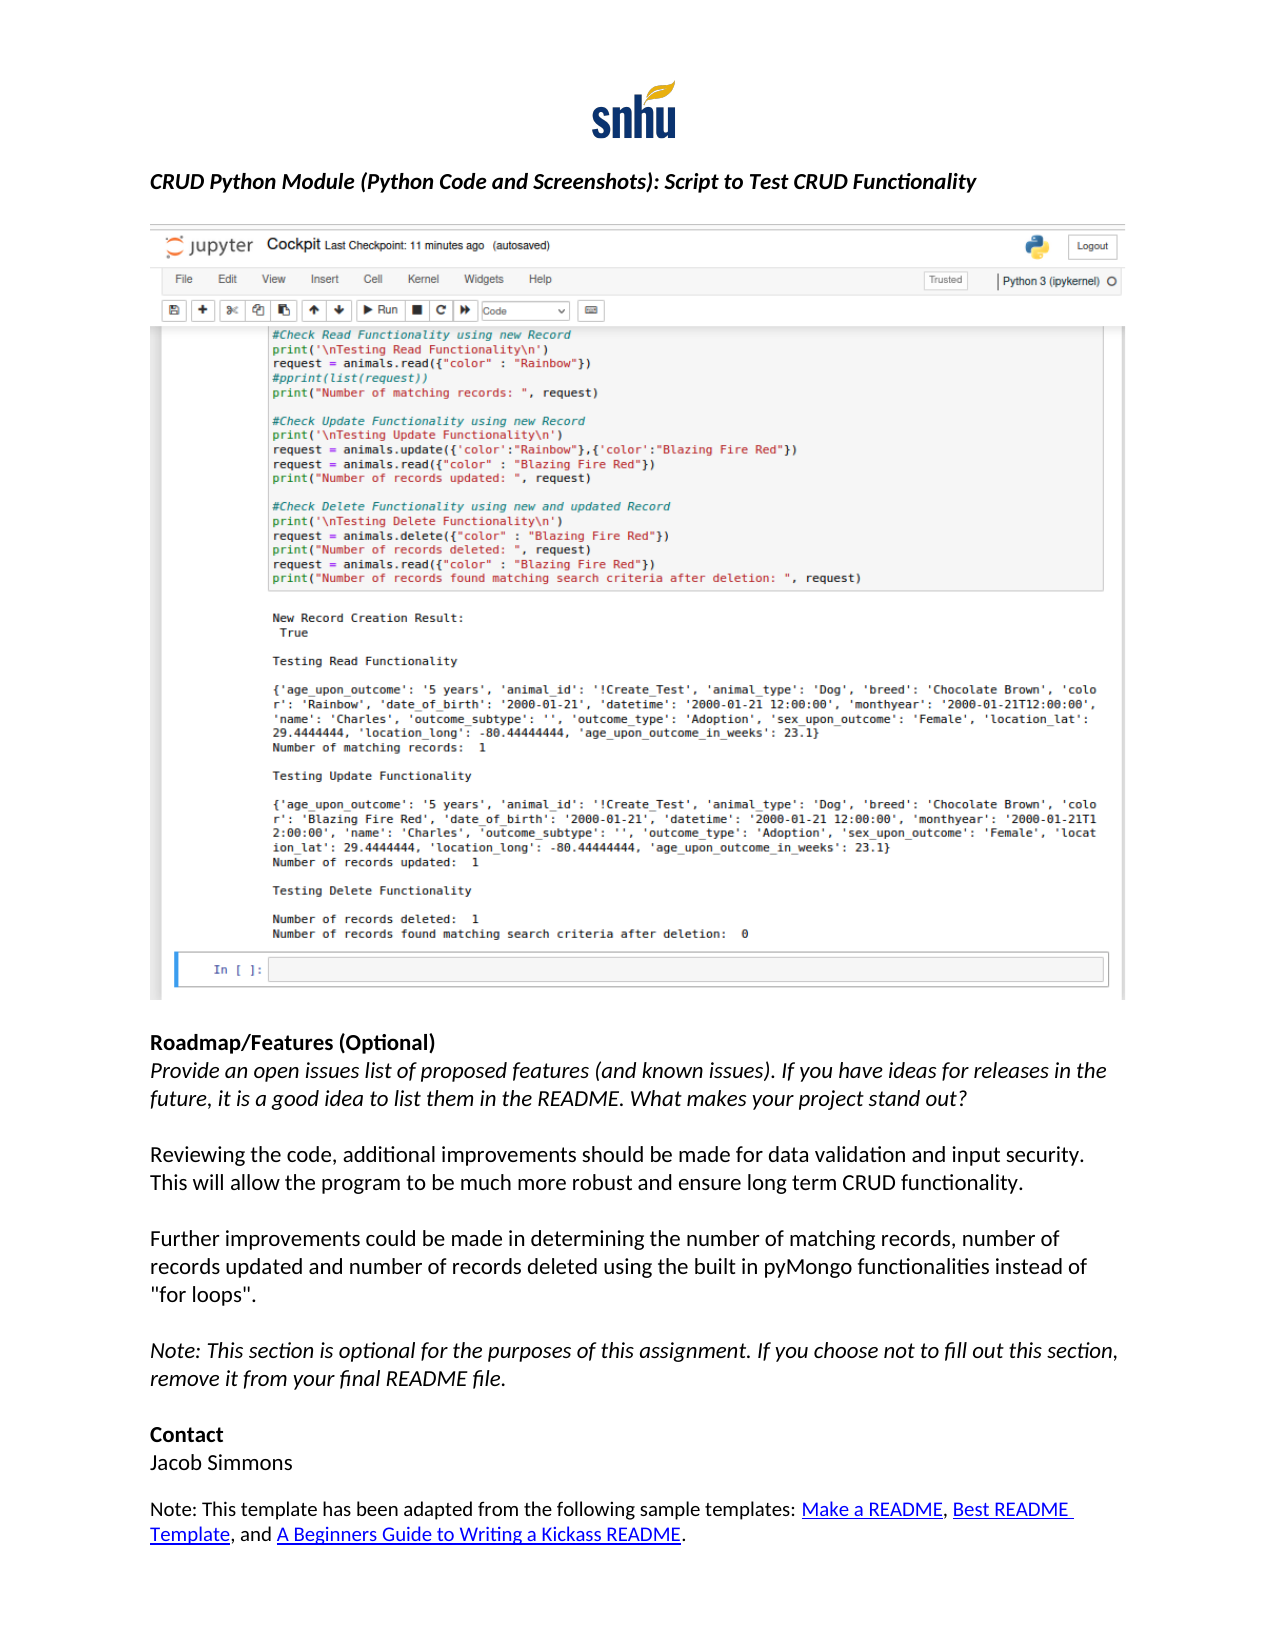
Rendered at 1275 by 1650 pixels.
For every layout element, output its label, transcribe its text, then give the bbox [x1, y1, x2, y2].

picture [573, 75, 702, 147]
picture [150, 223, 1125, 1000]
text CRUD Python Module (Python Code and Screenshots): Script to Test CRUD Functionality [150, 167, 1125, 195]
text Provide an open issues list of proposed features (and known issues). If you have ideas for releases in the future, it is a good idea to list them in the README. What makes your project stand out? Reviewing the code, additional improvements should be made for data validation and input security. This will allow the program to be much more robust and ensure long term CRUD functionality. [150, 1056, 1125, 1196]
subtitle Contact [150, 1420, 1125, 1448]
text Further improvements could be made in determining the number of matching records, number of records updated and number of records deleted using the built in pyMongo functionalities instead of "for loops". [150, 1224, 1125, 1308]
text Jacob Simmons [150, 1448, 1125, 1476]
subtitle Roadmap/Features (Optional) [150, 1028, 1125, 1056]
text Note: This section is optional for the purposes of this assignment. If you choose not to fill out this section, remove it from your final README file. [150, 1308, 1125, 1392]
